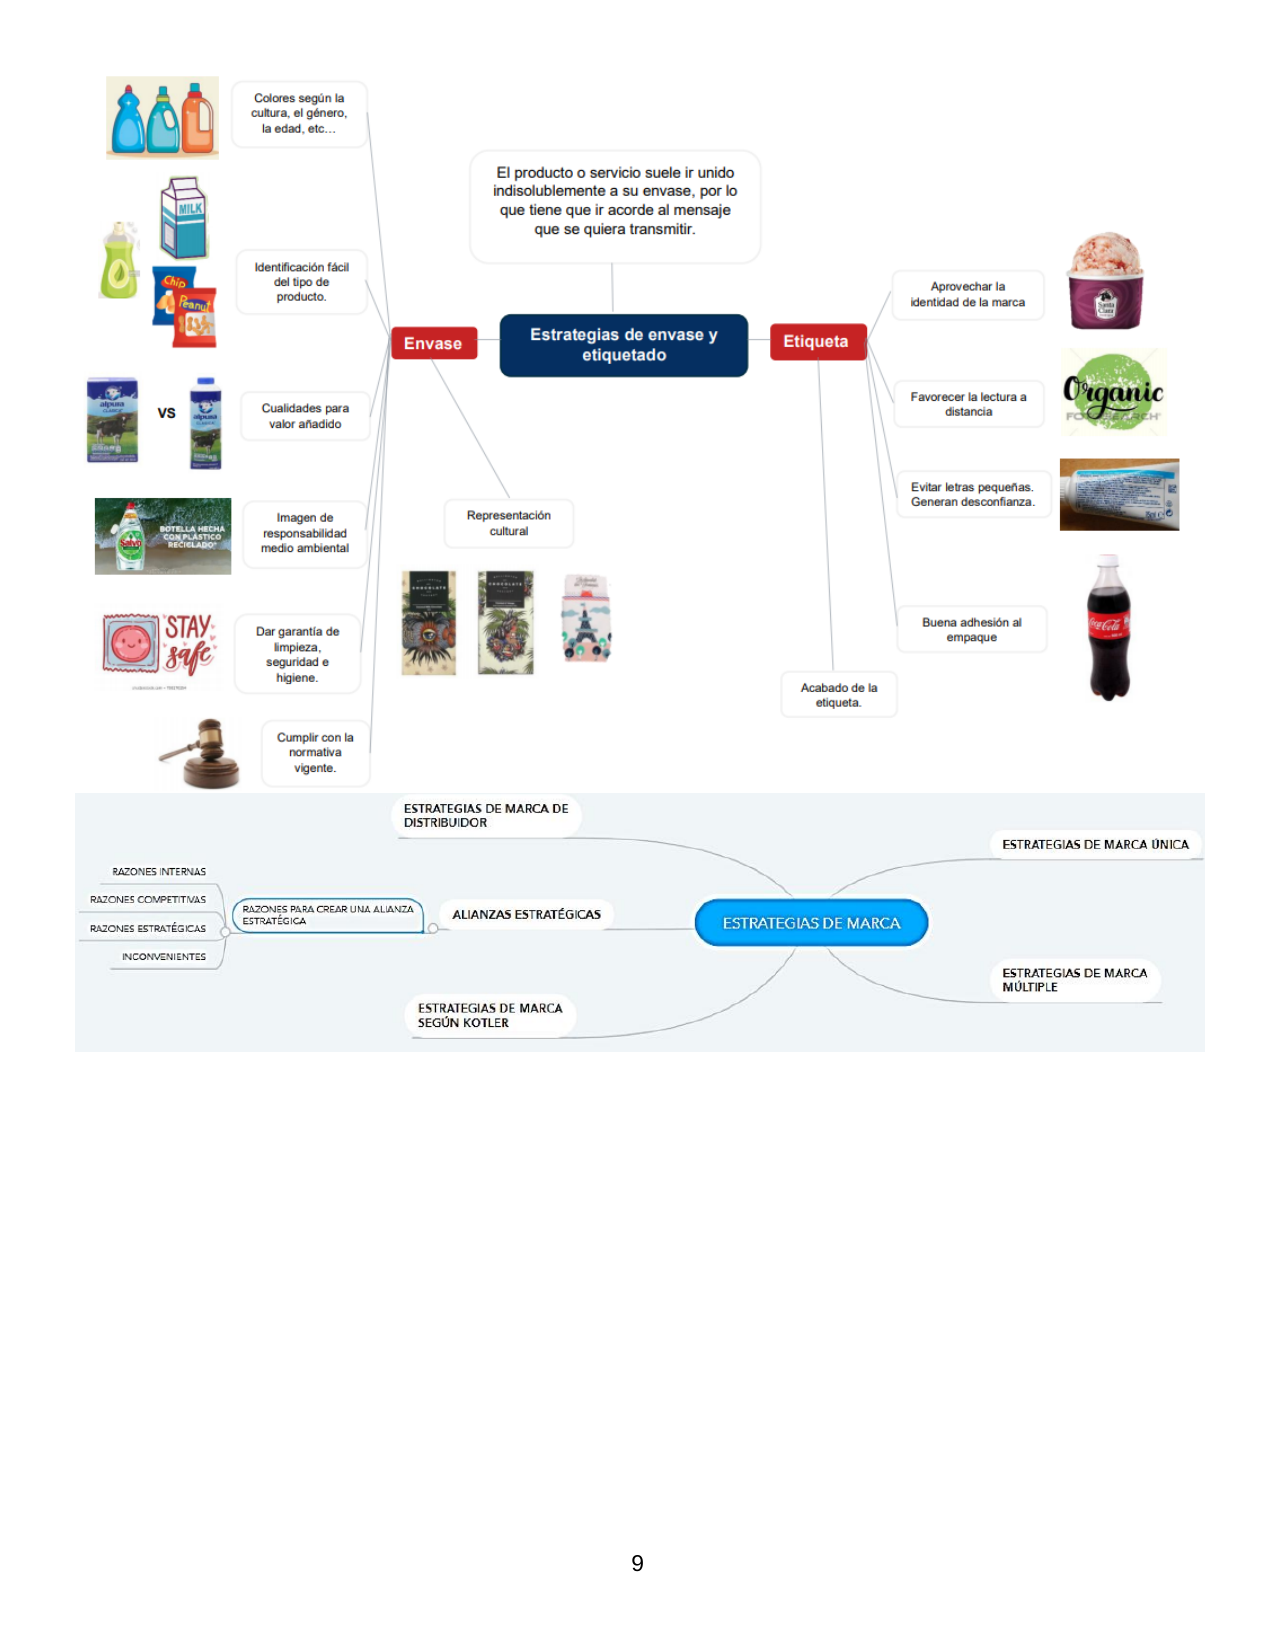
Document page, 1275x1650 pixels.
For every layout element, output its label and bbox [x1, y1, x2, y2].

picture [75, 75, 1205, 1052]
